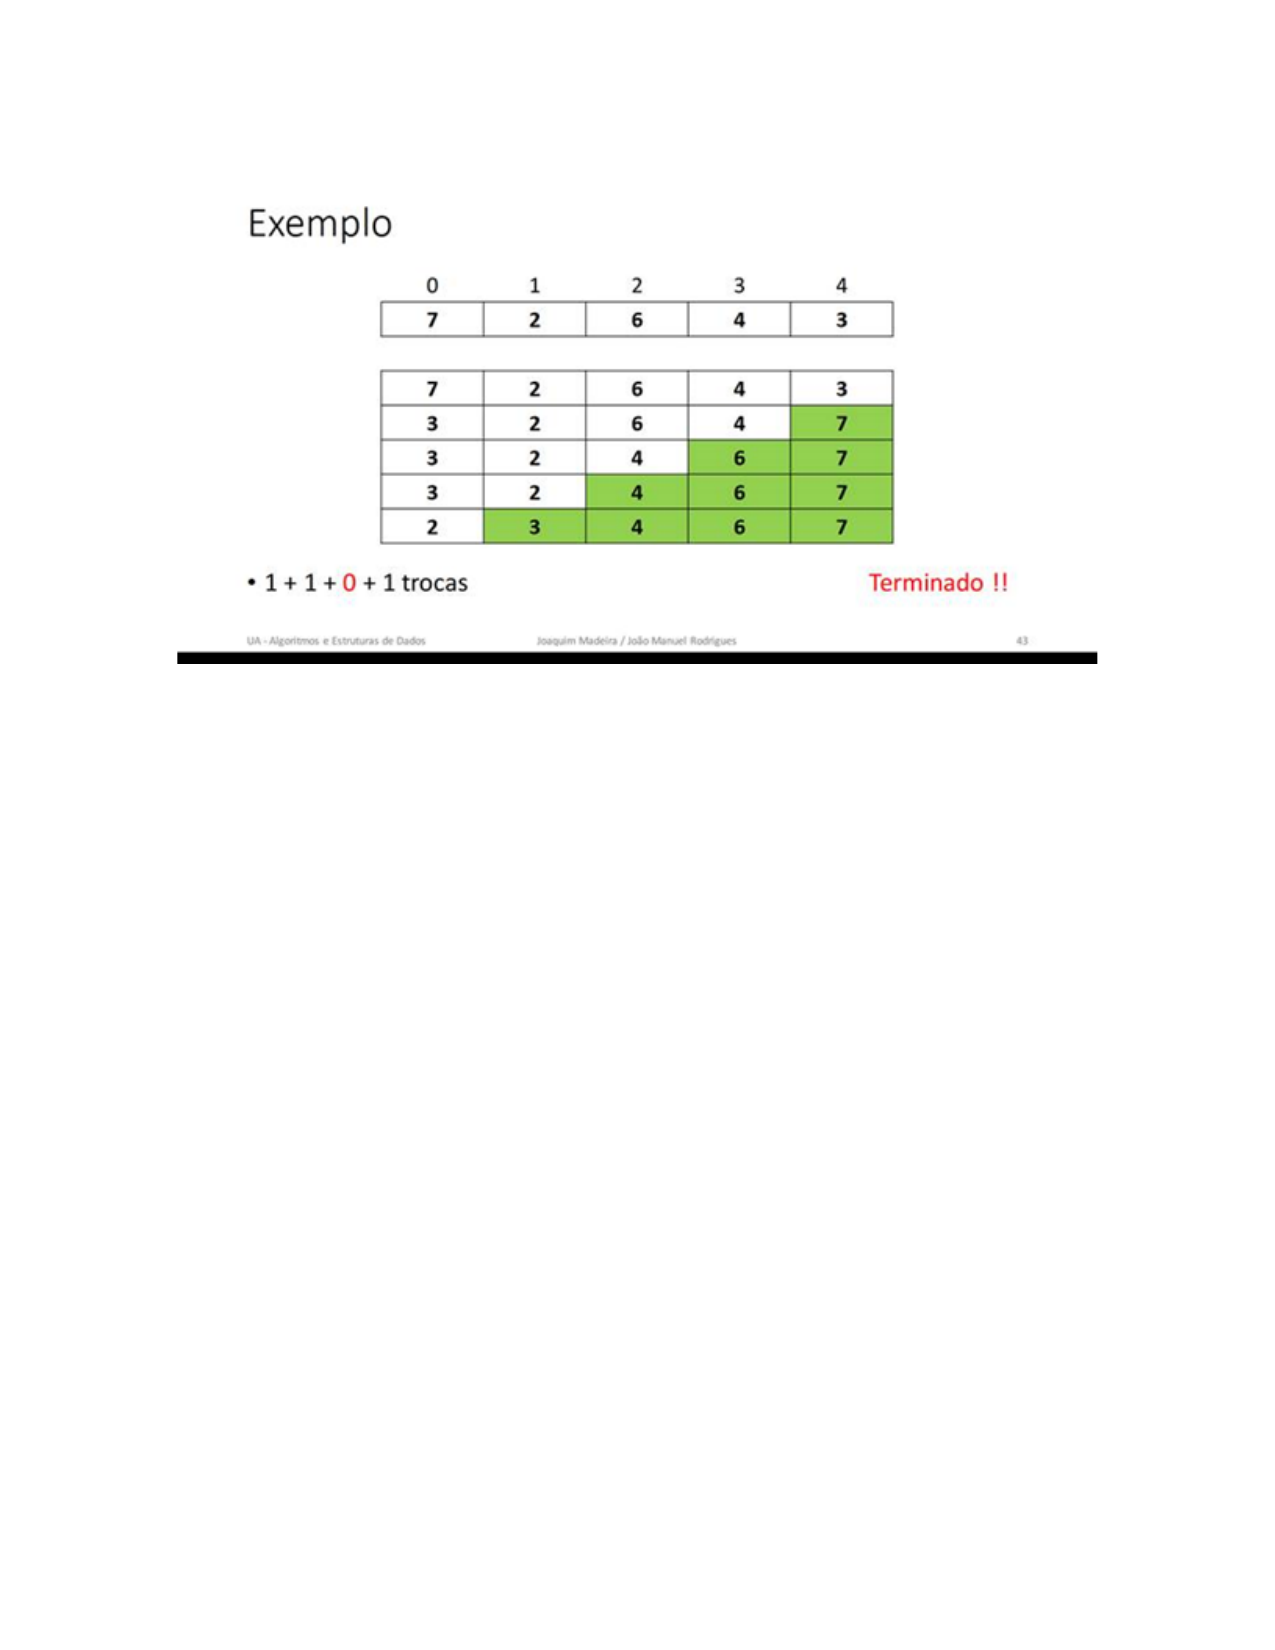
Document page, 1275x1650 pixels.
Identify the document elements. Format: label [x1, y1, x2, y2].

picture [177, 147, 1098, 664]
